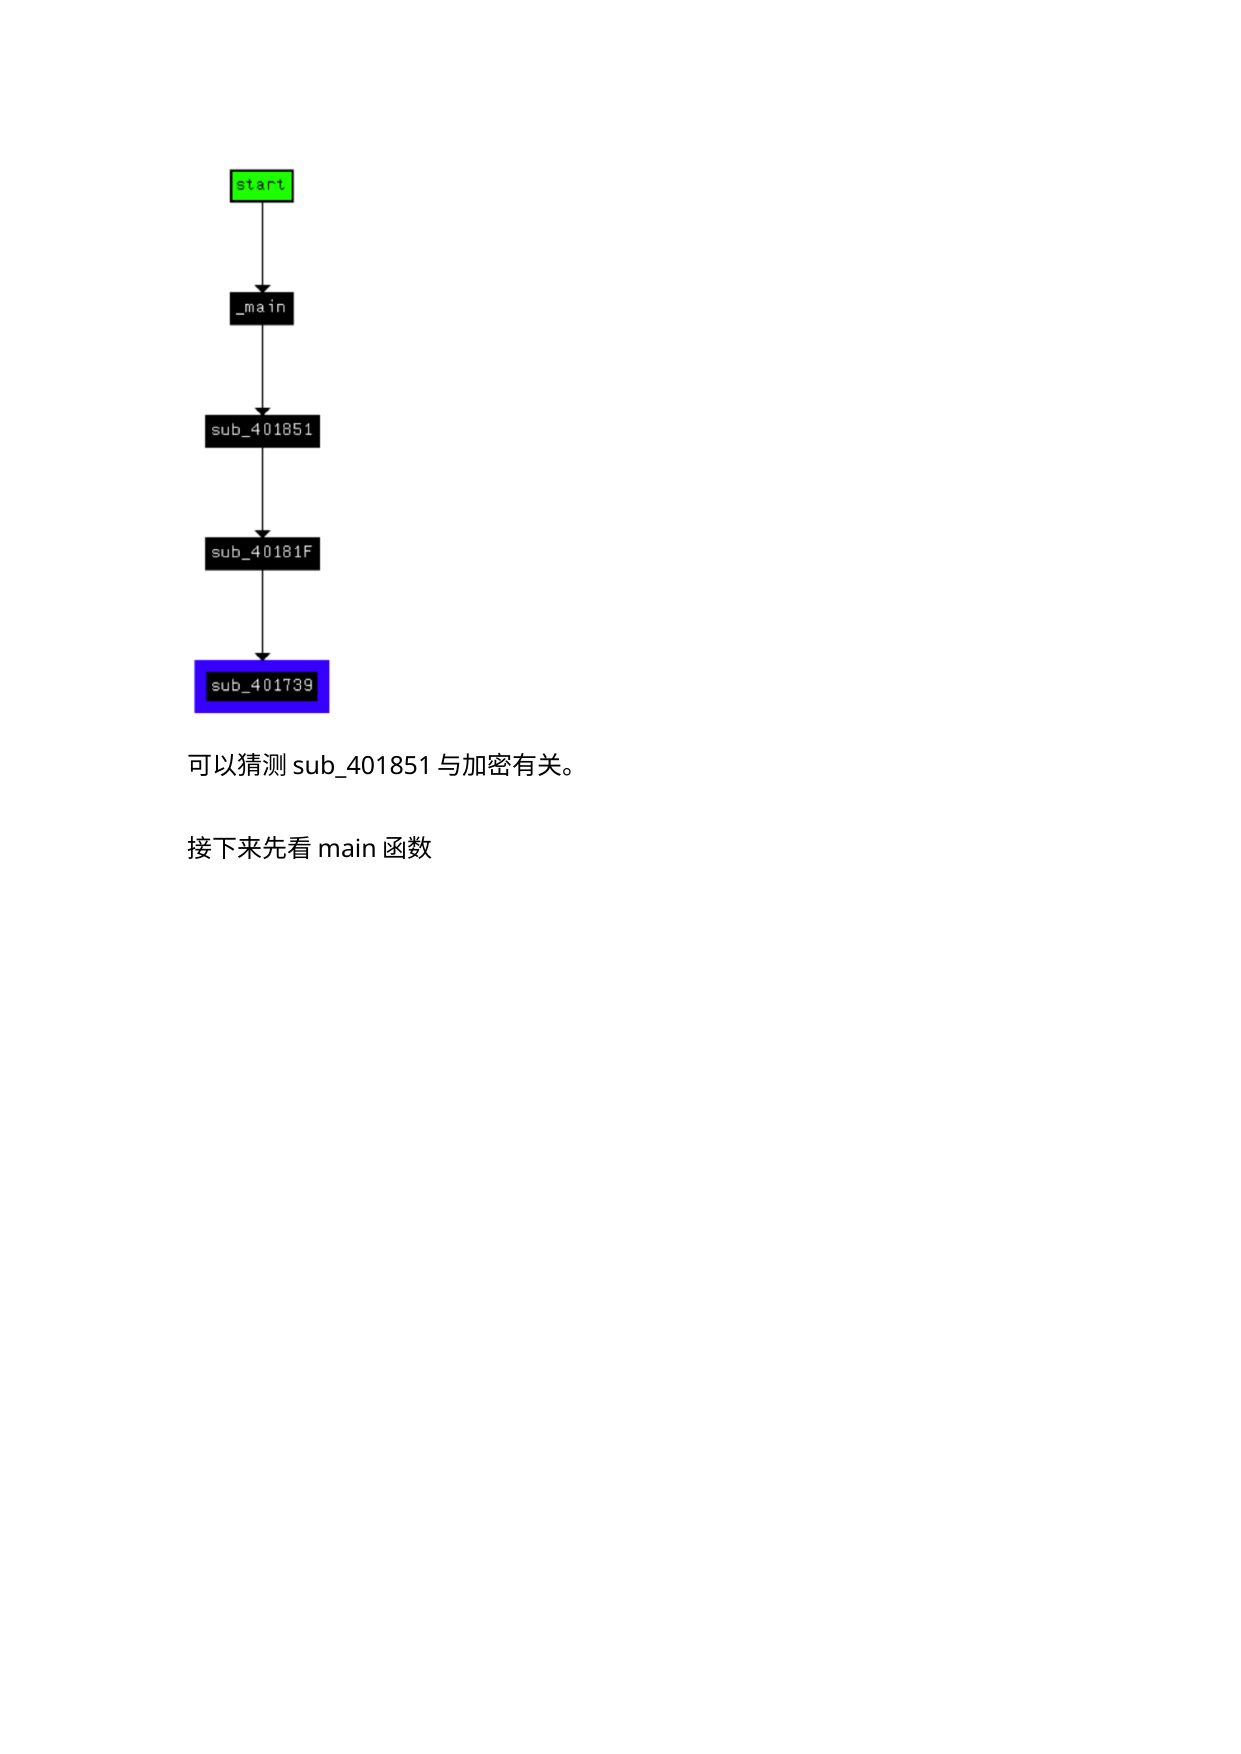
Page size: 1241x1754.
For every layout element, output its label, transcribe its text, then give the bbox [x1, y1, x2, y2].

text 接下来先看main函数 [187, 814, 1053, 879]
text 可以猜测sub_401851与加密有关。 [187, 731, 1053, 796]
picture [187, 162, 338, 715]
